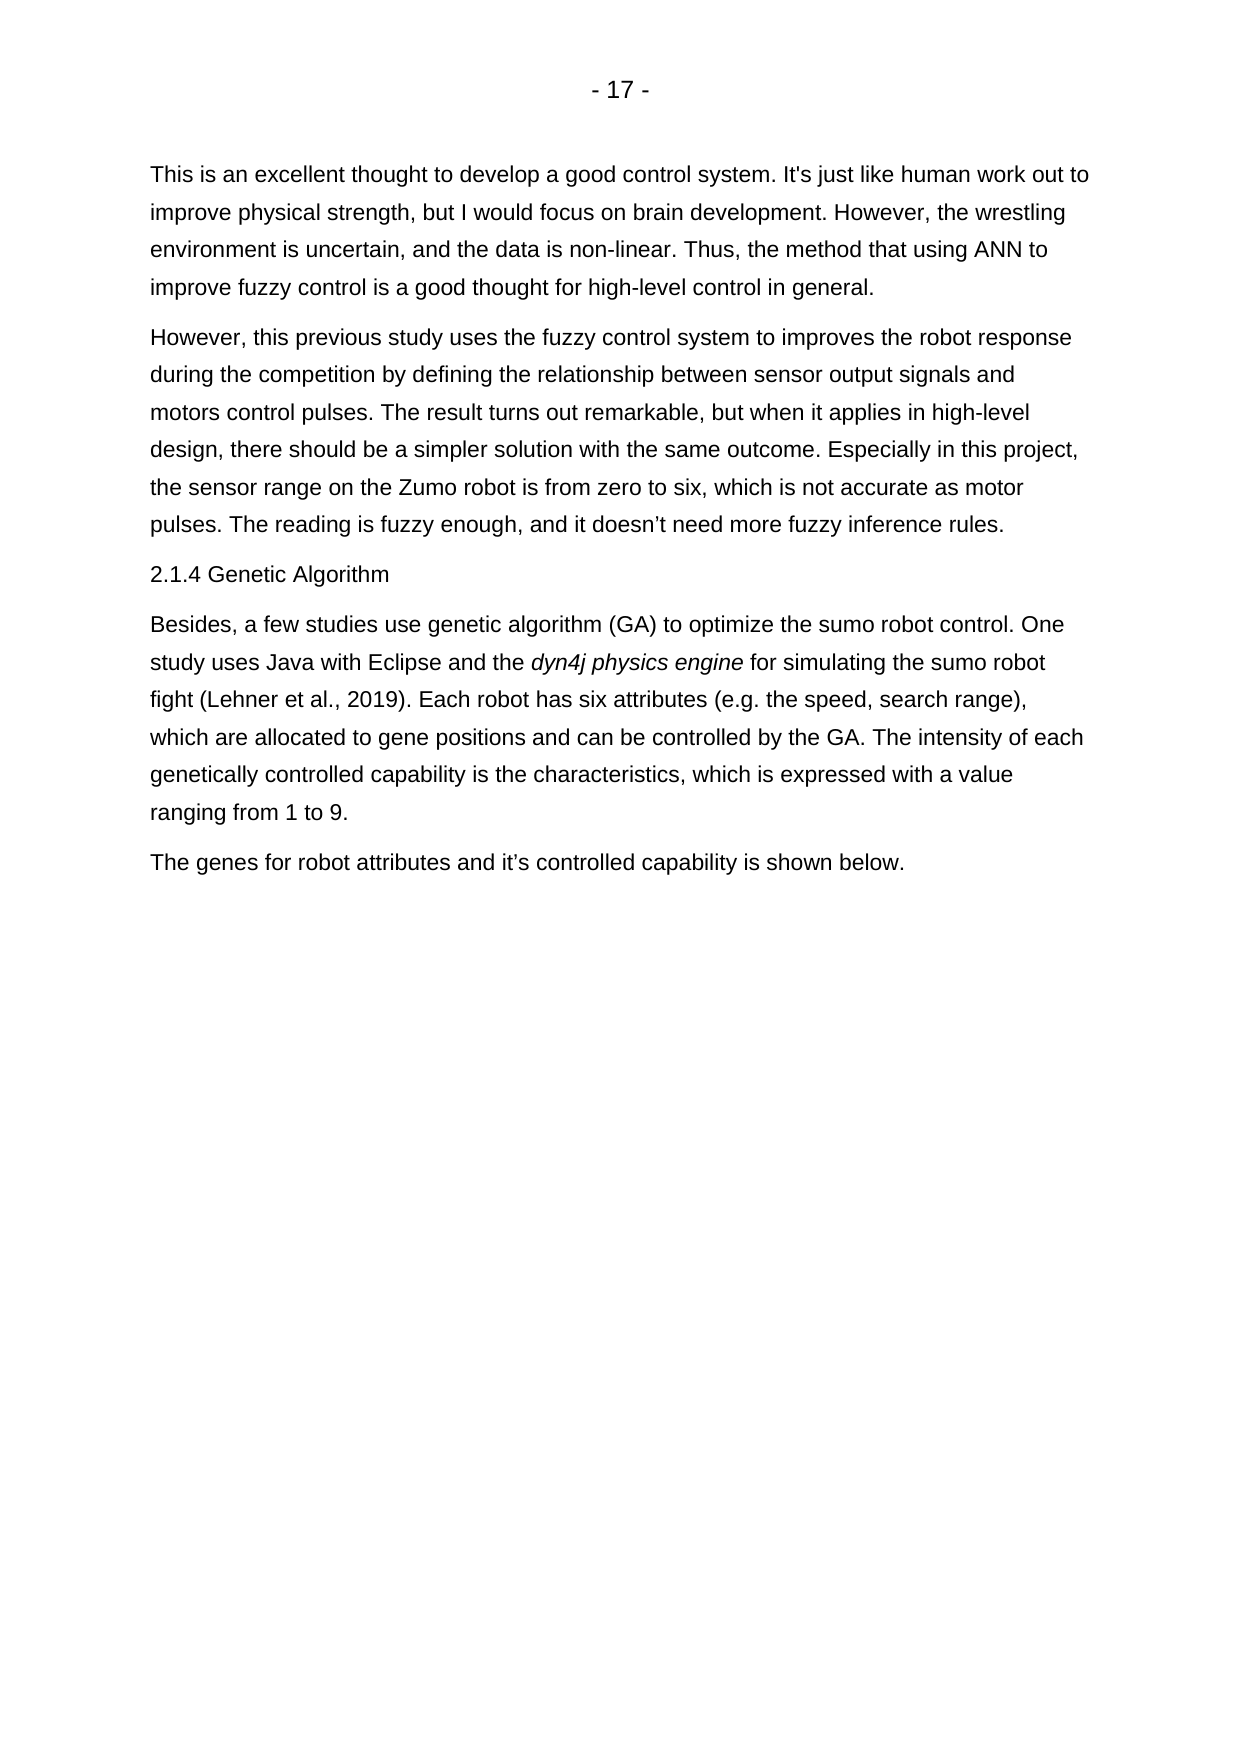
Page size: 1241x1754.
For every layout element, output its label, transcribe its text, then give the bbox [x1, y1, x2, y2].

text Besides, a few studies use genetic algorithm (GA) to optimize the sumo robot control. One study uses Java with Eclipse and the dyn4j physics engine for simulating the sumo robot fight (Lehner et al., 2019). Each robot has six attributes (e.g. the speed, search range), which are allocated to gene positions and can be controlled by the GA. The intensity of each genetically controlled capability is the characteristics, which is expressed with a value ranging from 1 to 9. [150, 600, 1090, 825]
text However, this previous study uses the fuzzy control system to improves the robot response during the competition by defining the relationship between sensor output signals and motors control pulses. The result turns out remarkable, but when it applies in high-level design, there should be a simpler solution with the same outcome. Especially in this project, the sensor range on the Zumo robot is from zero to six, which is not accurate as motor pulses. The reading is fuzzy enough, and it doesn’t need more fuzzy inference rules. [150, 312, 1090, 537]
text The genes for robot attributes and it’s controlled capability is shown below. [150, 837, 1090, 875]
text This is an excellent thought to develop a good control system. It's just like human work out to improve physical strength, but I would focus on brain development. However, the wrestling environment is uncertain, and the data is non-linear. Thus, the method that using ANN to improve fuzzy control is a good thought for high-level control in general. [150, 150, 1090, 300]
text 2.1.4 Genetic Algorithm [150, 550, 1090, 587]
